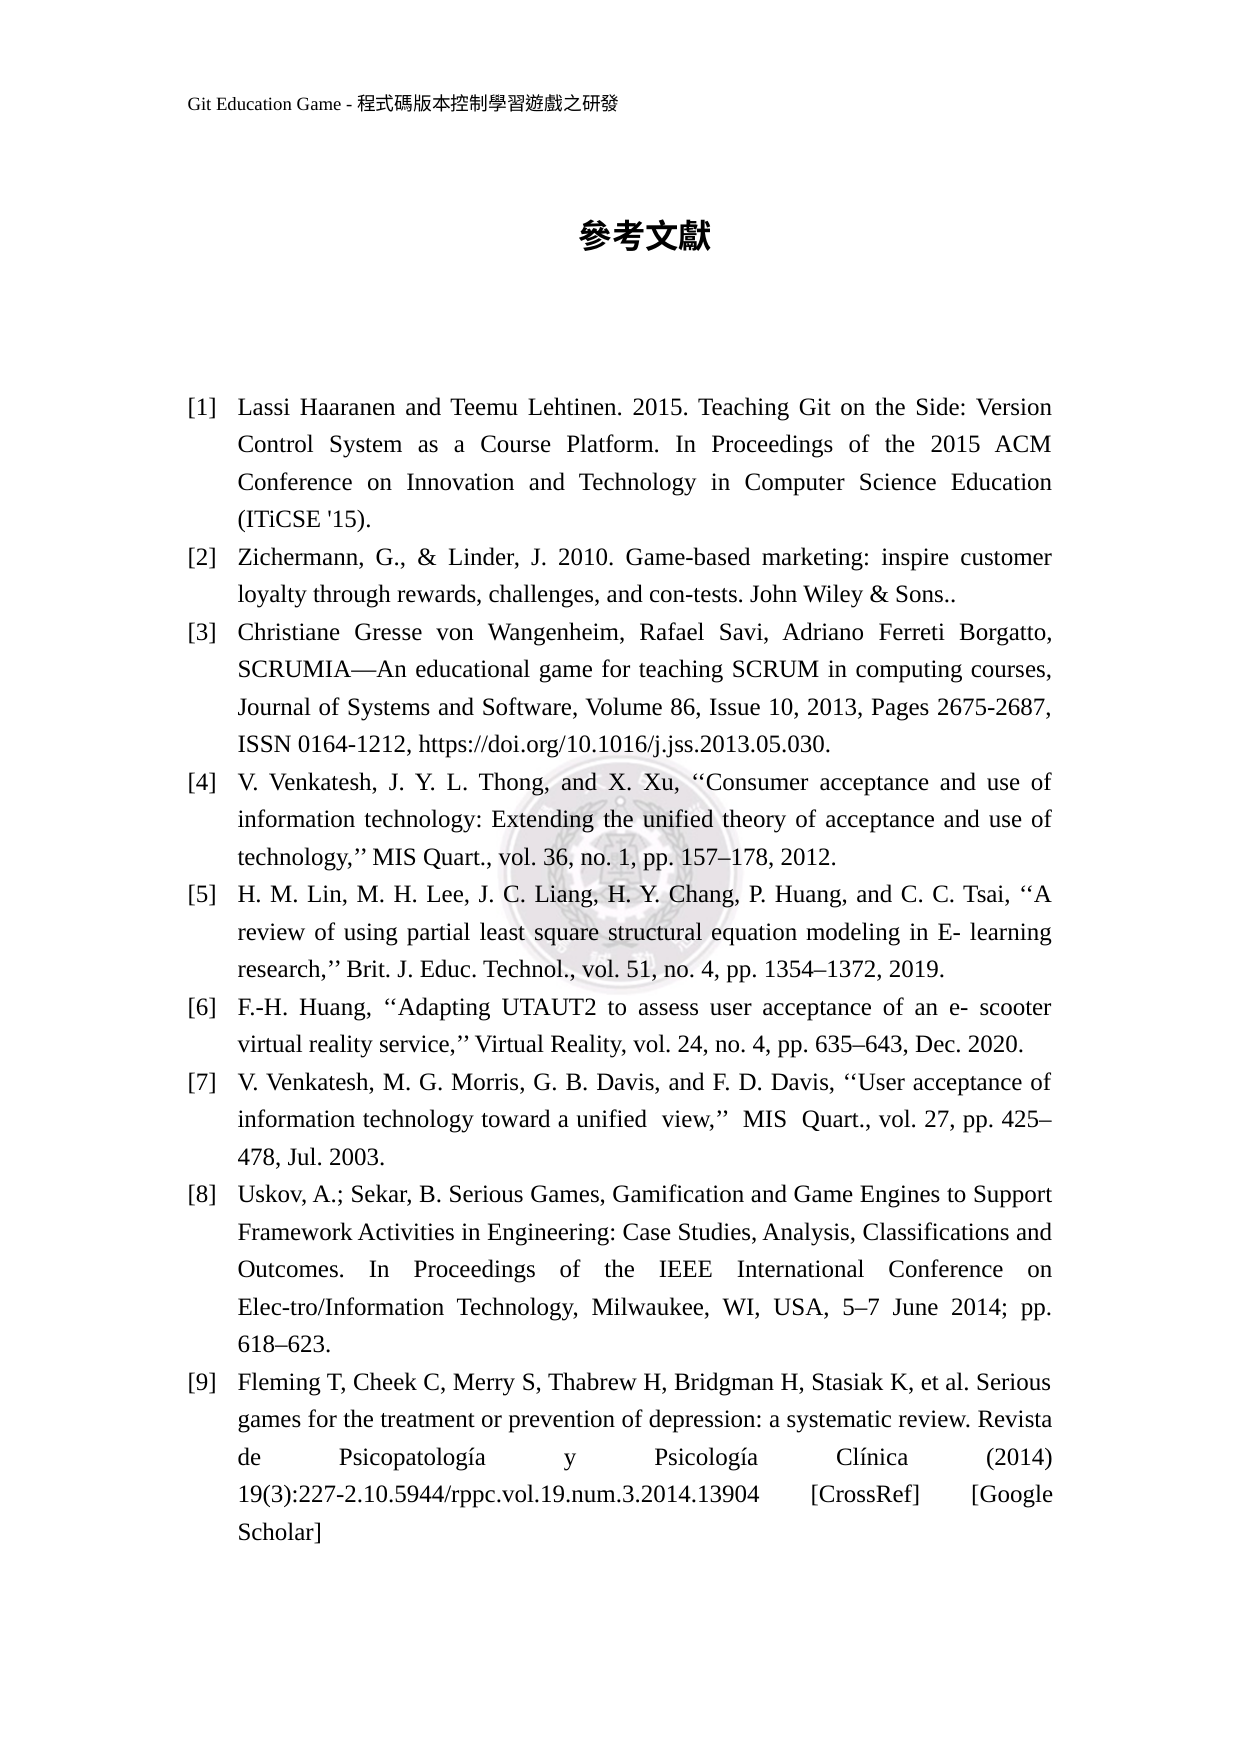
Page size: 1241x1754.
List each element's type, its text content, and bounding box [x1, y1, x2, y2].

text [3] Christiane Gresse von Wangenheim, Rafael Savi, Adriano Ferreti Borgatto, SCRUMIA—An educational game for teaching SCRUM in computing courses, Journal of Systems and Software, Volume 86, Issue 10, 2013, Pages 2675-2687, ISSN 0164-1212, https://doi.org/10.1016/j.jss.2013.05.030. [187, 612, 1053, 762]
text [5] H. M. Lin, M. H. Lee, J. C. Liang, H. Y. Chang, P. Huang, and C. C. Tsai, ‘‘A review of using partial least square structural equation modeling in E- learning research,’’ Brit. J. Educ. Technol., vol. 51, no. 4, pp. 1354–1372, 2019. [187, 875, 1053, 987]
subtitle 參考文獻 [237, 197, 1053, 272]
text [2] Zichermann, G., & Linder, J. 2010. Game-based marketing: inspire customer loyalty through rewards, challenges, and con-tests. John Wiley & Sons.. [187, 537, 1053, 612]
text [4] V. Venkatesh, J. Y. L. Thong, and X. Xu, ‘‘Consumer acceptance and use of information technology: Extending the unified theory of acceptance and use of technology,’’ MIS Quart., vol. 36, no. 1, pp. 157–178, 2012. [187, 762, 1053, 875]
text [7] V. Venkatesh, M. G. Morris, G. B. Davis, and F. D. Davis, ‘‘User acceptance of information technology toward a unified view,’’ MIS Quart., vol. 27, pp. 425–478, Jul. 2003. [187, 1062, 1053, 1175]
text [6] F.-H. Huang, ‘‘Adapting UTAUT2 to assess user acceptance of an e- scooter virtual reality service,’’ Virtual Reality, vol. 24, no. 4, pp. 635–643, Dec. 2020. [187, 987, 1053, 1062]
text [9] Fleming T, Cheek C, Merry S, Thabrew H, Bridgman H, Stasiak K, et al. Serious games for the treatment or prevention of depression: a systematic review. Revista de Psicopatología y Psicología Clínica (2014) 19(3):227-2.10.5944/rppc.vol.19.num.3.2014.13904 [CrossRef] [Google Scholar] [187, 1362, 1053, 1550]
text [8] Uskov, A.; Sekar, B. Serious Games, Gamification and Game Engines to Support Framework Activities in Engineering: Case Studies, Analysis, Classifications and Outcomes. In Proceedings of the IEEE International Conference on Elec-tro/Information Technology, Milwaukee, WI, USA, 5–7 June 2014; pp. 618–623. [187, 1175, 1053, 1362]
text [1] Lassi Haaranen and Teemu Lehtinen. 2015. Teaching Git on the Side: Version Control System as a Course Platform. In Proceedings of the 2015 ACM Conference on Innovation and Technology in Computer Science Education (ITiCSE '15). [187, 387, 1053, 537]
